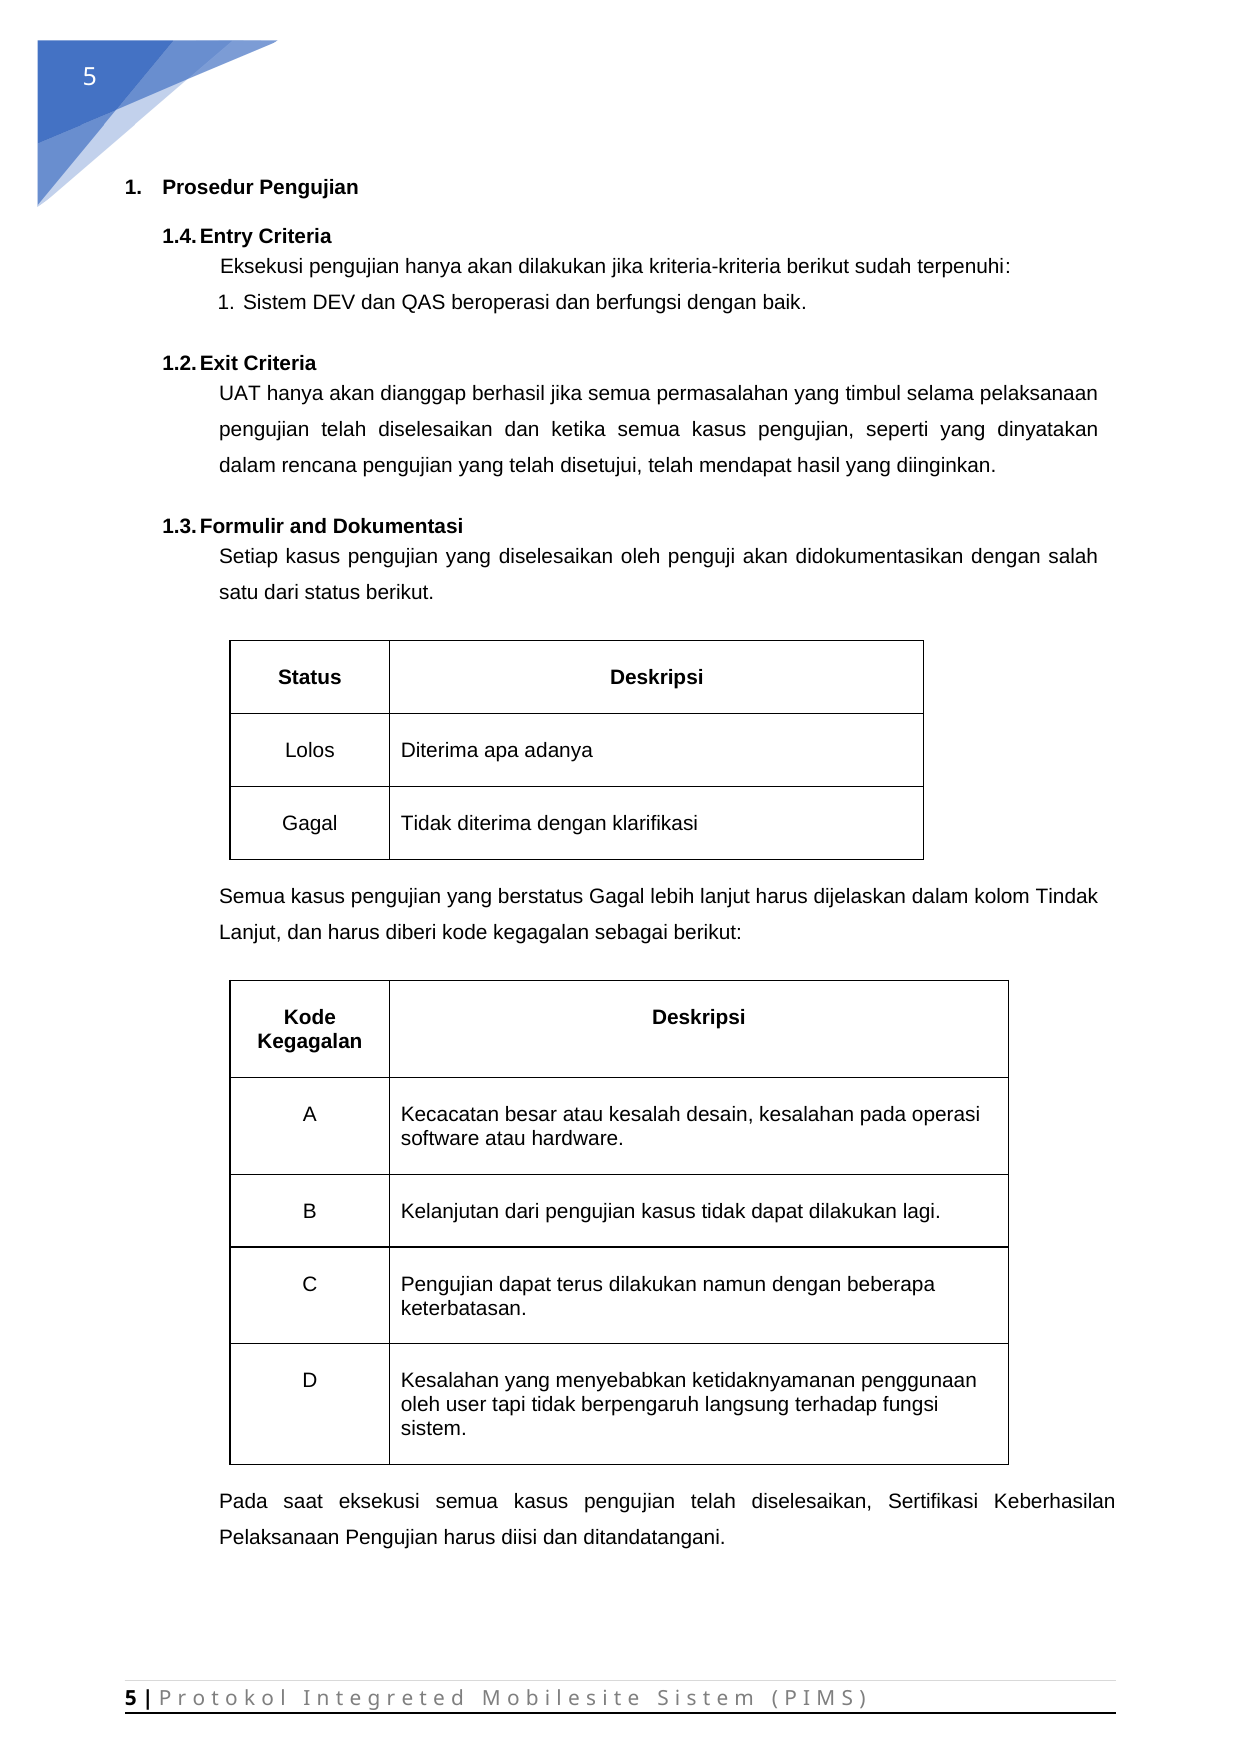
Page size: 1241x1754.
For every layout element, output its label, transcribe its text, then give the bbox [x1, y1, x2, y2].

table_cell A [231, 1078, 389, 1173]
table_cell Lolos [231, 714, 389, 786]
table_header Status [231, 641, 389, 713]
table_header Deskripsi [390, 981, 1008, 1077]
table_cell Pengujian dapat terus dilakukan namun dengan beberapa keterbatasan. [390, 1248, 1008, 1343]
table_cell Gagal [231, 787, 389, 859]
text UAT hanya akan dianggap berhasil jika semua permasalahan yang timbul selama pelaksanaan pengujian telah diselesaikan dan ketika semua kasus pengujian, seperti yang dinyatakan dalam rencana pengujian yang telah disetujui, telah mendapat hasil yang diinginkan. [219, 381, 1099, 477]
table_cell Kesalahan yang menyebabkan ketidaknyamanan penggunaan oleh user tapi tidak berpengaruh langsung terhadap fungsi sistem. [390, 1344, 1008, 1464]
table_cell Tidak diterima dengan klarifikasi [390, 787, 923, 859]
text Eksekusi pengujian hanya akan dilakukan jika kriteria-kriteria berikut sudah terpenuhi: [208, 254, 1116, 278]
table_cell Kelanjutan dari pengujian kasus tidak dapat dilakukan lagi. [390, 1175, 1008, 1246]
table_cell B [231, 1175, 389, 1246]
text Semua kasus pengujian yang berstatus Gagal lebih lanjut harus dijelaskan dalam kolom Tindak Lanjut, dan harus diberi kode kegagalan sebagai berikut: [219, 884, 1099, 944]
table_cell C [231, 1248, 389, 1343]
table_cell Kecacatan besar atau kesalah desain, kesalahan pada operasi software atau hardware. [390, 1078, 1008, 1173]
text Setiap kasus pengujian yang diselesaikan oleh penguji akan didokumentasikan dengan salah satu dari status berikut. [219, 544, 1099, 604]
table_header Deskripsi [390, 641, 923, 713]
table_header Kode Kegagalan [231, 981, 389, 1077]
list Sistem DEV dan QAS beroperasi dan berfungsi dengan baik. [217, 290, 1116, 314]
picture [37, 40, 279, 209]
list Formulir and Dokumentasi [162, 514, 1116, 538]
table_cell D [231, 1344, 389, 1464]
table_cell Diterima apa adanya [390, 714, 923, 786]
list Entry Criteria [162, 224, 1116, 248]
list Exit Criteria [162, 351, 1116, 375]
text Pada saat eksekusi semua kasus pengujian telah diselesaikan, Sertifikasi Keberhasilan Pelaksanaan Pengujian harus diisi dan ditandatangani. [219, 1489, 1116, 1549]
